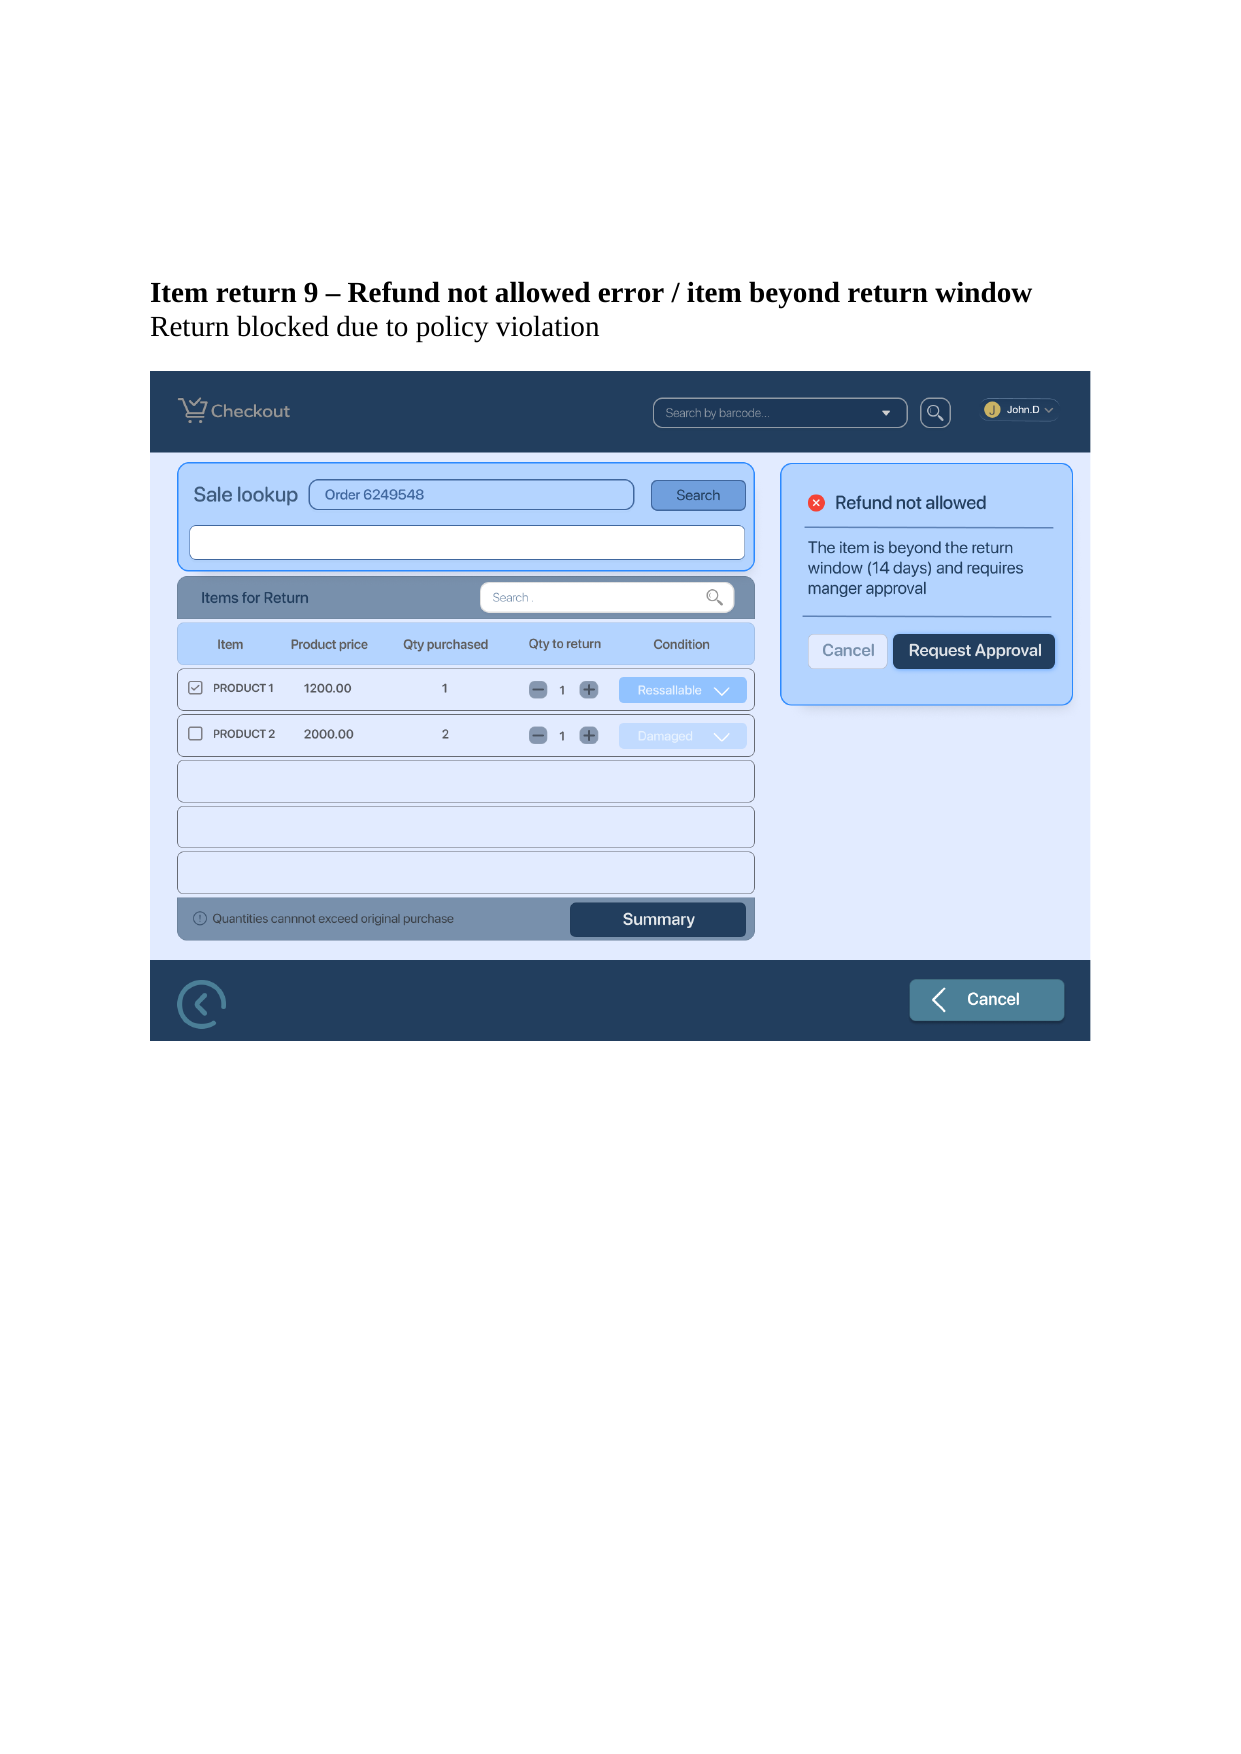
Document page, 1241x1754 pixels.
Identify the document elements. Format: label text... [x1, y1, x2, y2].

text Item return 9 – Refund not allowed error / item beyond return window Return blocked due to policy violation [150, 275, 1090, 342]
picture [150, 371, 1091, 1041]
